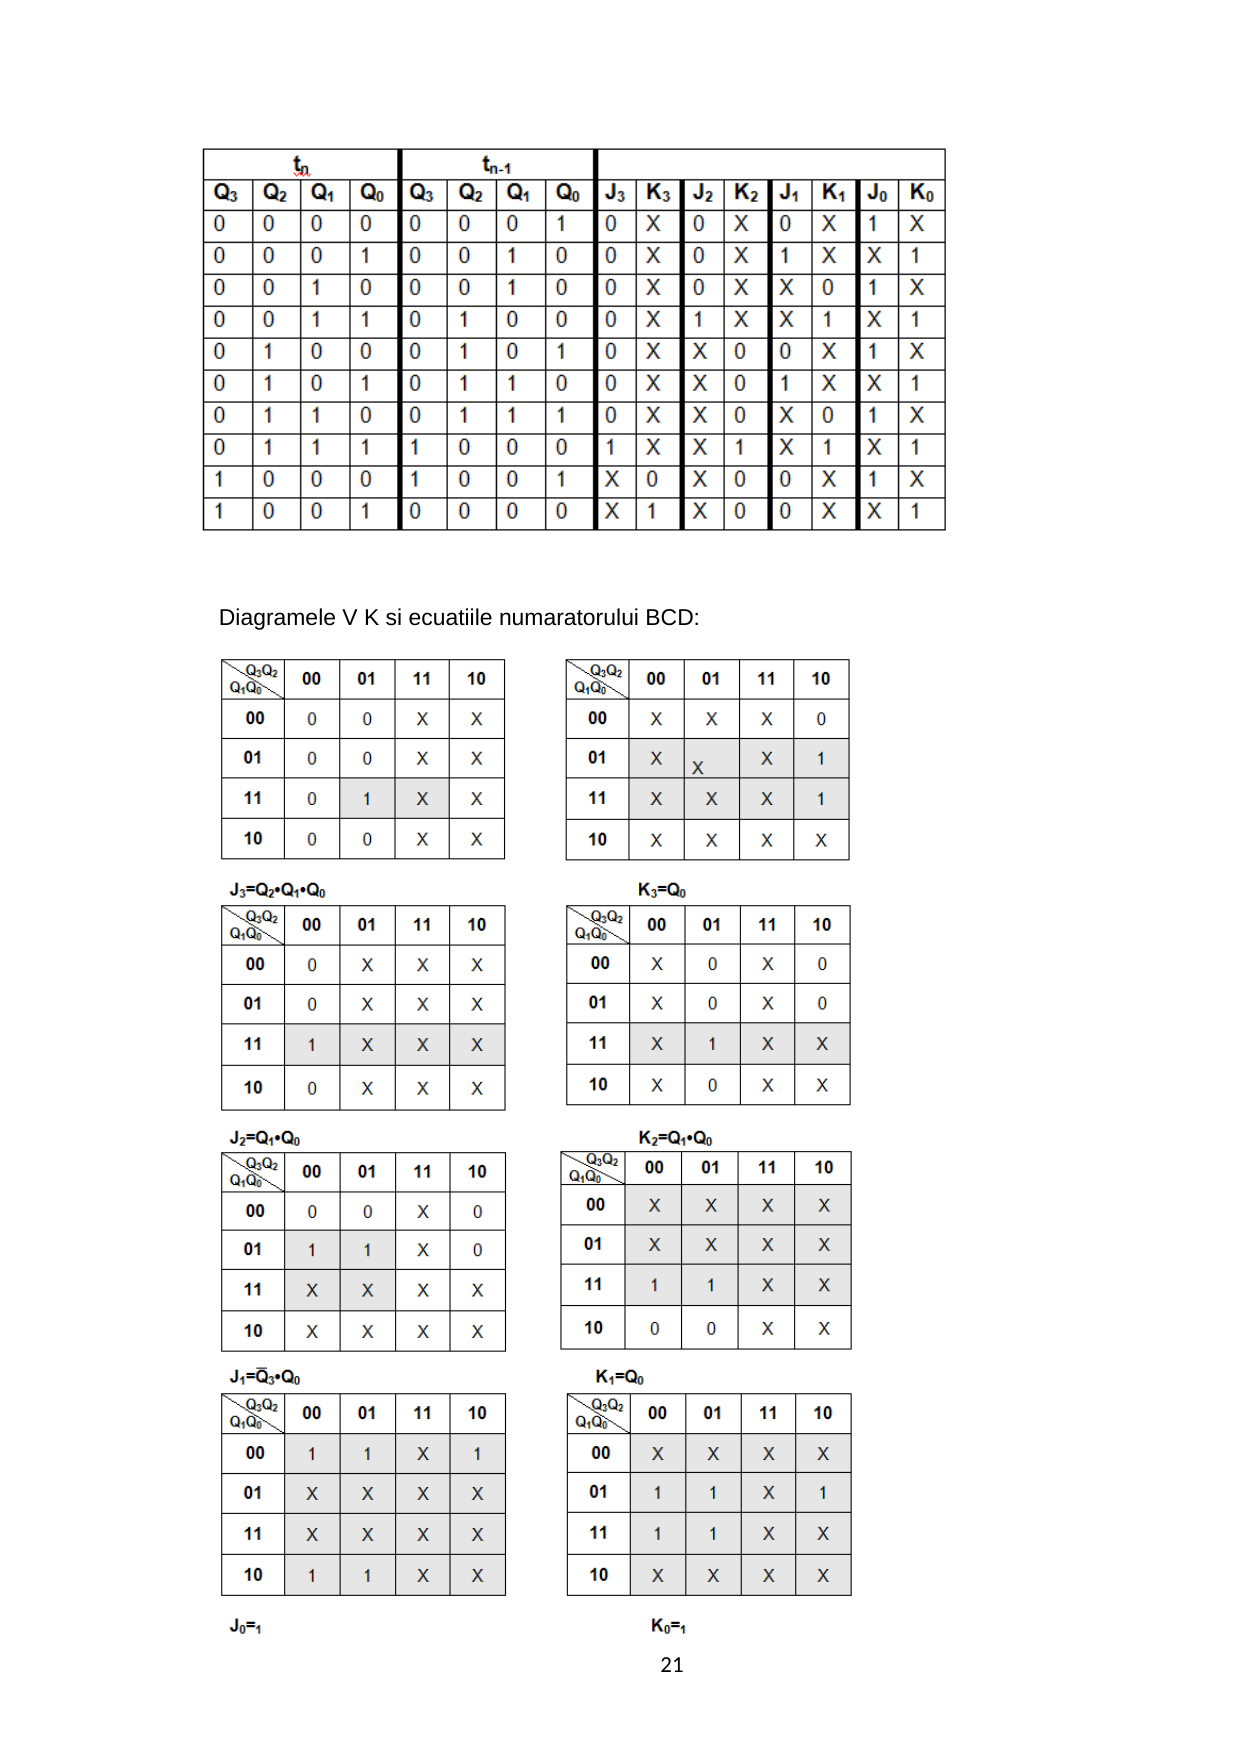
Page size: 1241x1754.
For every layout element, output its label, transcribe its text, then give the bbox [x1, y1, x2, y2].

picture [200, 146, 950, 536]
picture [218, 656, 856, 1638]
text Diagramele V K si ecuatiile numaratorului BCD: [162, 603, 1181, 630]
